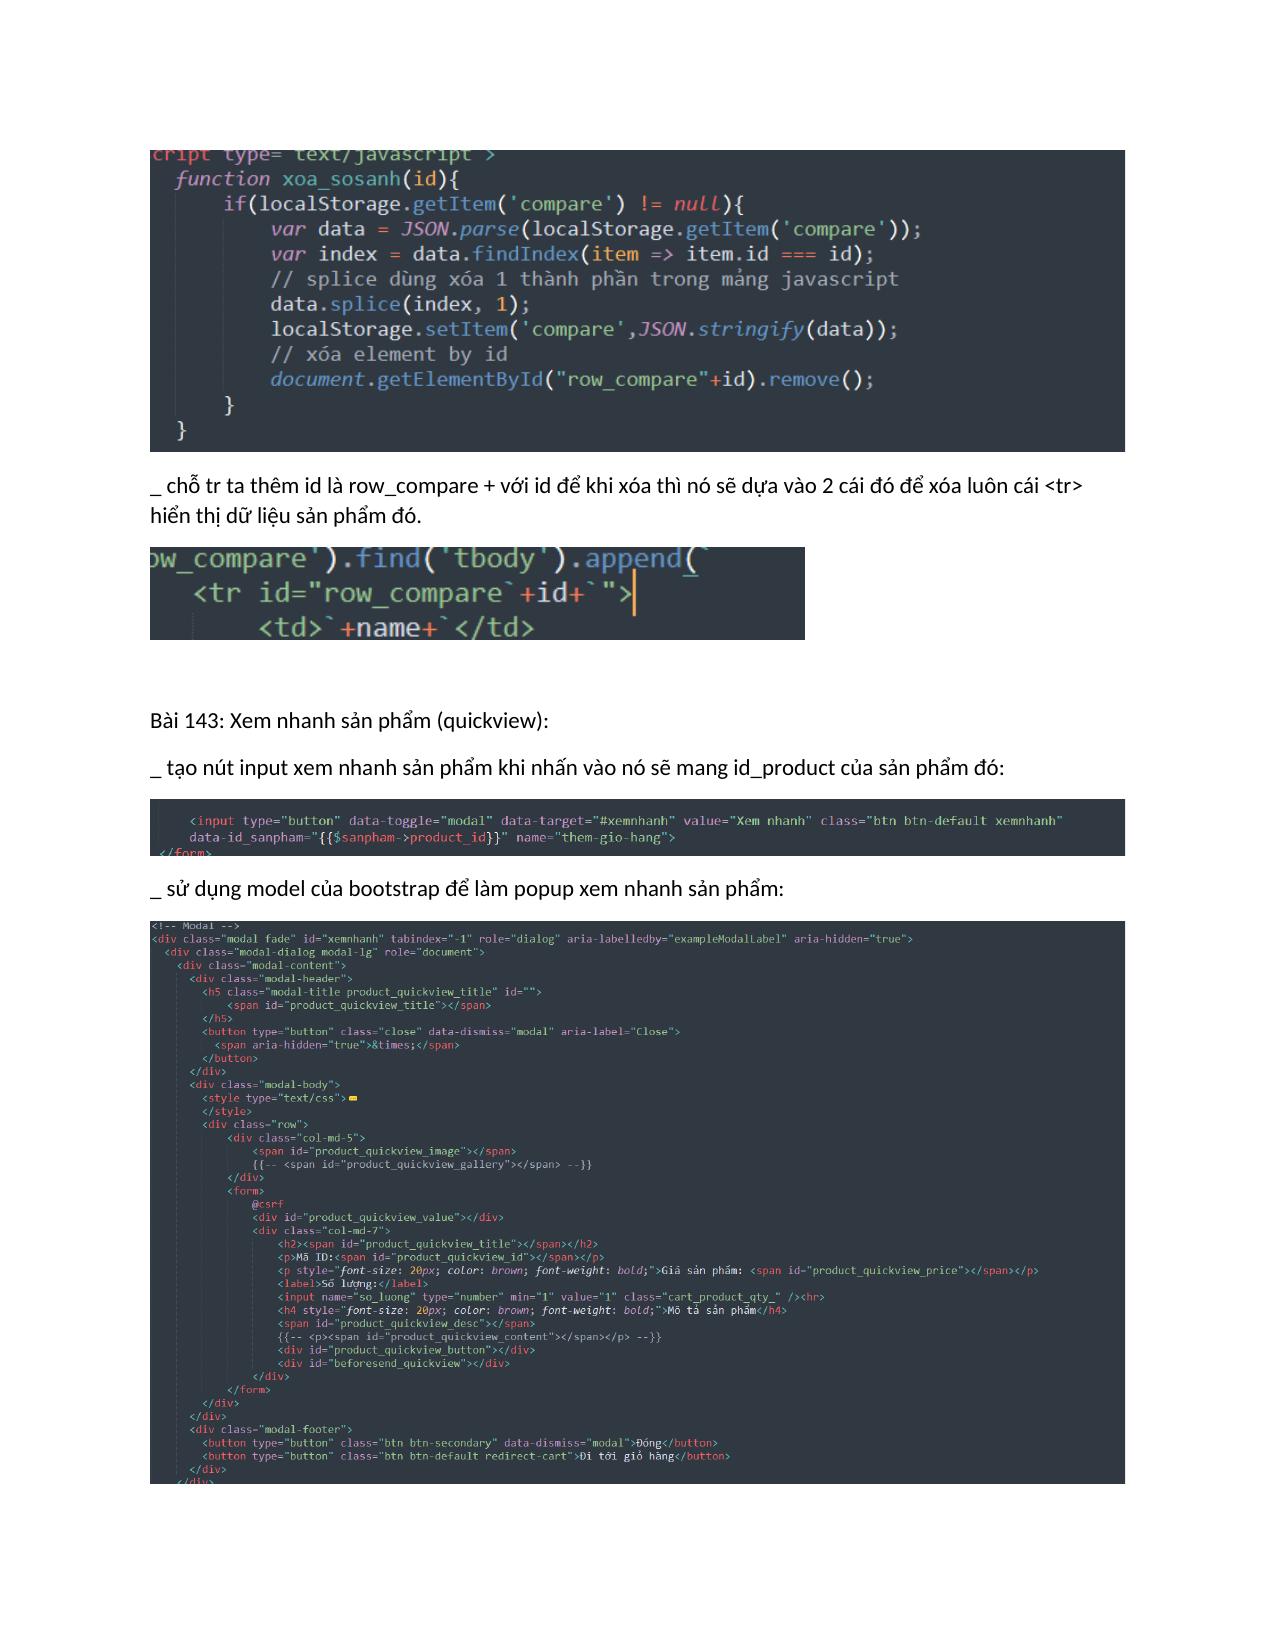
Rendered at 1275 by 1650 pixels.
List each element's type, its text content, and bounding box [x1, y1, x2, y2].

picture [150, 150, 1125, 452]
picture [150, 799, 1125, 856]
text Bài 143: Xem nhanh sản phẩm (quickview): [150, 706, 1125, 734]
text _ sử dụng model của bootstrap để làm popup xem nhanh sản phẩm: [150, 874, 1125, 902]
text _ chỗ tr ta thêm id là row_compare + với id để khi xóa thì nó sẽ dựa vào 2 cái đó để xóa luôn cái <tr> hiển thị dữ liệu sản phẩm đó. [150, 471, 1125, 529]
text _ tạo nút input xem nhanh sản phẩm khi nhấn vào nó sẽ mang id_product của sản phẩm đó: [150, 753, 1125, 781]
picture [150, 921, 1125, 1484]
picture [150, 547, 805, 640]
